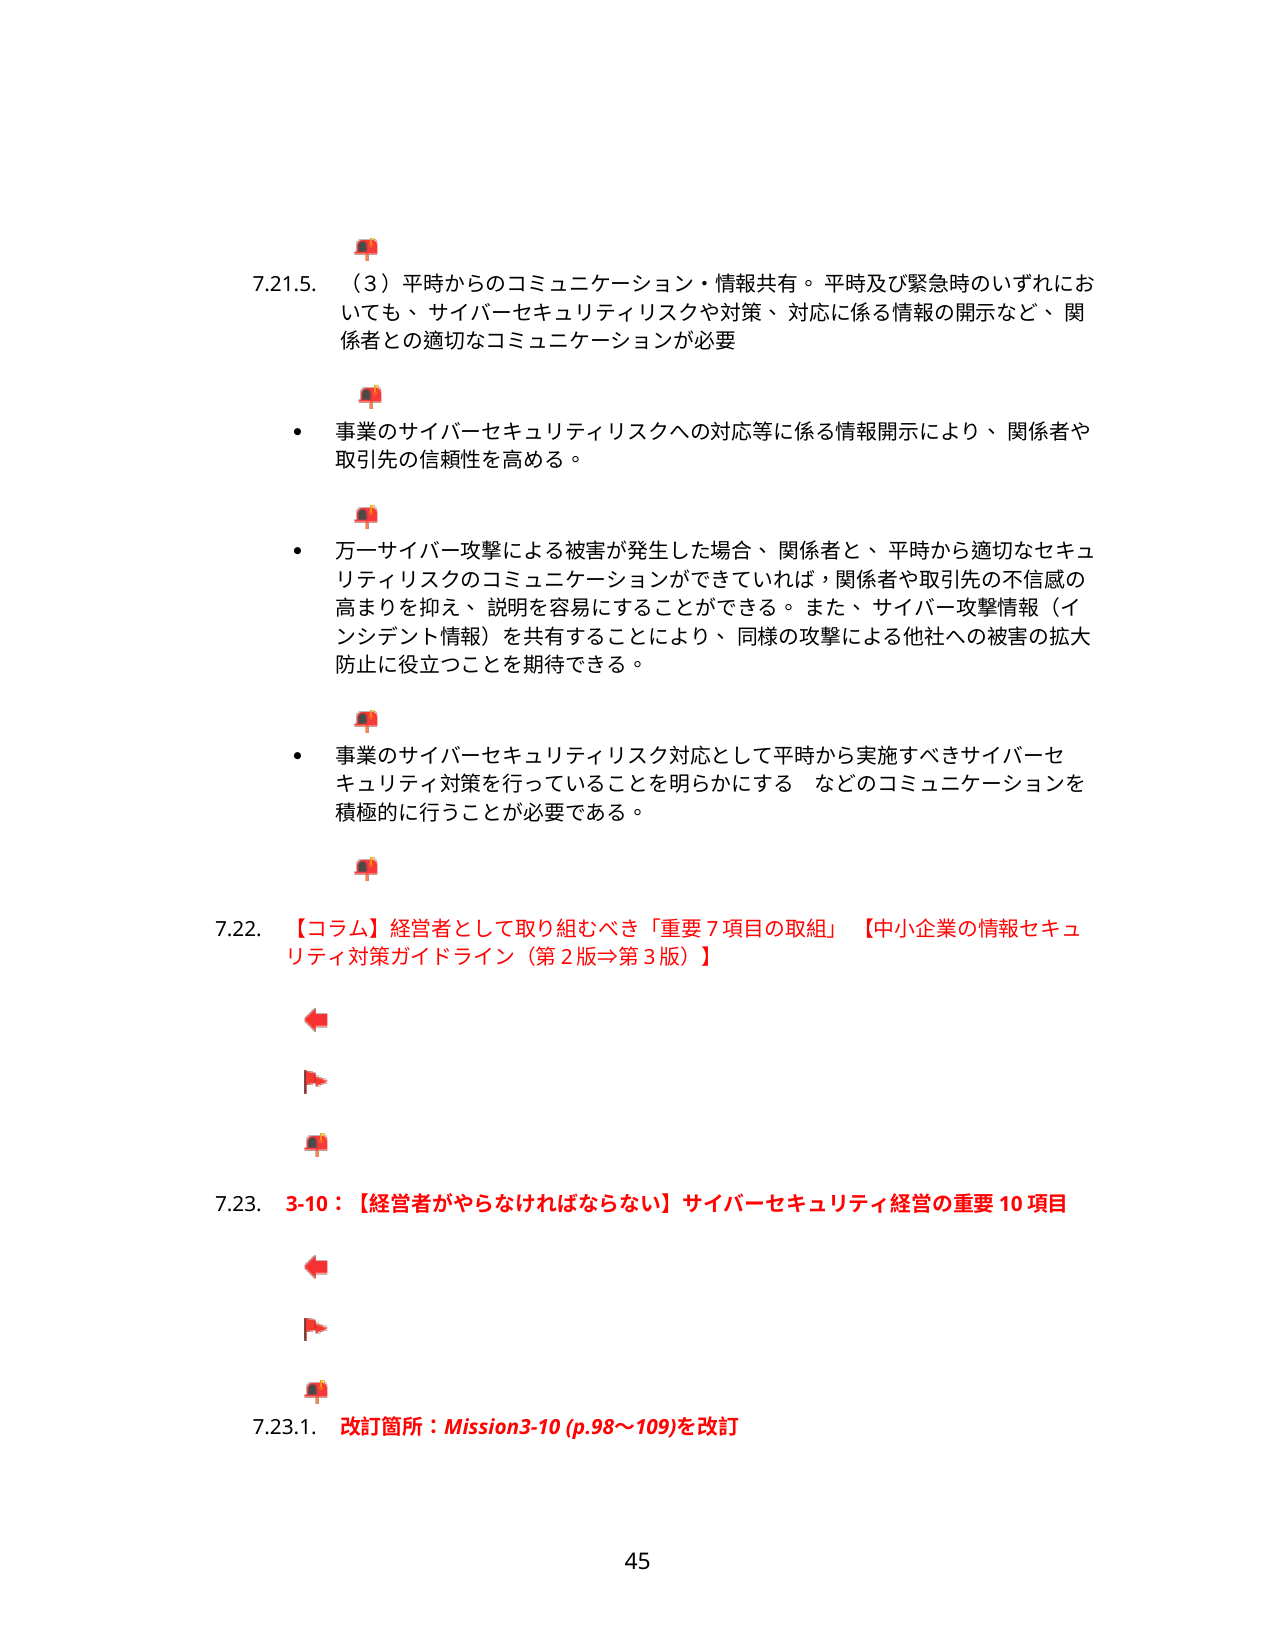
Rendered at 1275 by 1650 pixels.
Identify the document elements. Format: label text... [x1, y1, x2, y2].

picture [304, 1133, 328, 1157]
list 3-10：【経営者がやらなければならない】サイバーセキュリティ経営の重要10項目 [215, 1189, 1098, 1218]
picture [304, 1318, 328, 1341]
list 改訂箇所：Mission3-10 (p.98～109)を改訂 [252, 1412, 1098, 1440]
picture [304, 1380, 328, 1404]
picture [304, 1070, 328, 1094]
picture [304, 1008, 328, 1032]
list （３）平時からのコミュニケーション・情報共有。 平時及び緊急時のいずれにおいても、 サイバーセキュリティリスクや対策、 対応に係る情報の開示など、 関係者との適切なコミュニケーションが必要 [252, 269, 1098, 354]
picture [354, 238, 378, 261]
picture [354, 710, 378, 733]
picture [304, 1255, 328, 1279]
picture [358, 385, 382, 409]
list 事業のサイバーセキュリティリスク対応として平時から実施すべきサイバーセキュリティ対策を行っていることを明らかにする などのコミュニケーションを積極的に行うことが必要である。 [294, 741, 1098, 826]
picture [354, 857, 378, 881]
picture [354, 505, 378, 529]
list 万一サイバー攻撃による被害が発生した場合、 関係者と、 平時から適切なセキュリティリスクのコミュニケーションができていれば，関係者や取引先の不信感の高まりを抑え、 説明を容易にすることができる。 また、 サイバー攻撃情報（インシデント情報）を共有することにより、 同様の攻撃による他社への被害の拡大防止に役立つことを期待できる。 [294, 536, 1098, 679]
list 【コラム】経営者として取り組むべき「重要7項目の取組」 【中小企業の情報セキュリティ対策ガイドライン（第2版⇒第3版）】 [215, 914, 1098, 971]
list 事業のサイバーセキュリティリスクへの対応等に係る情報開示により、 関係者や取引先の信頼性を高める。 [294, 417, 1098, 474]
